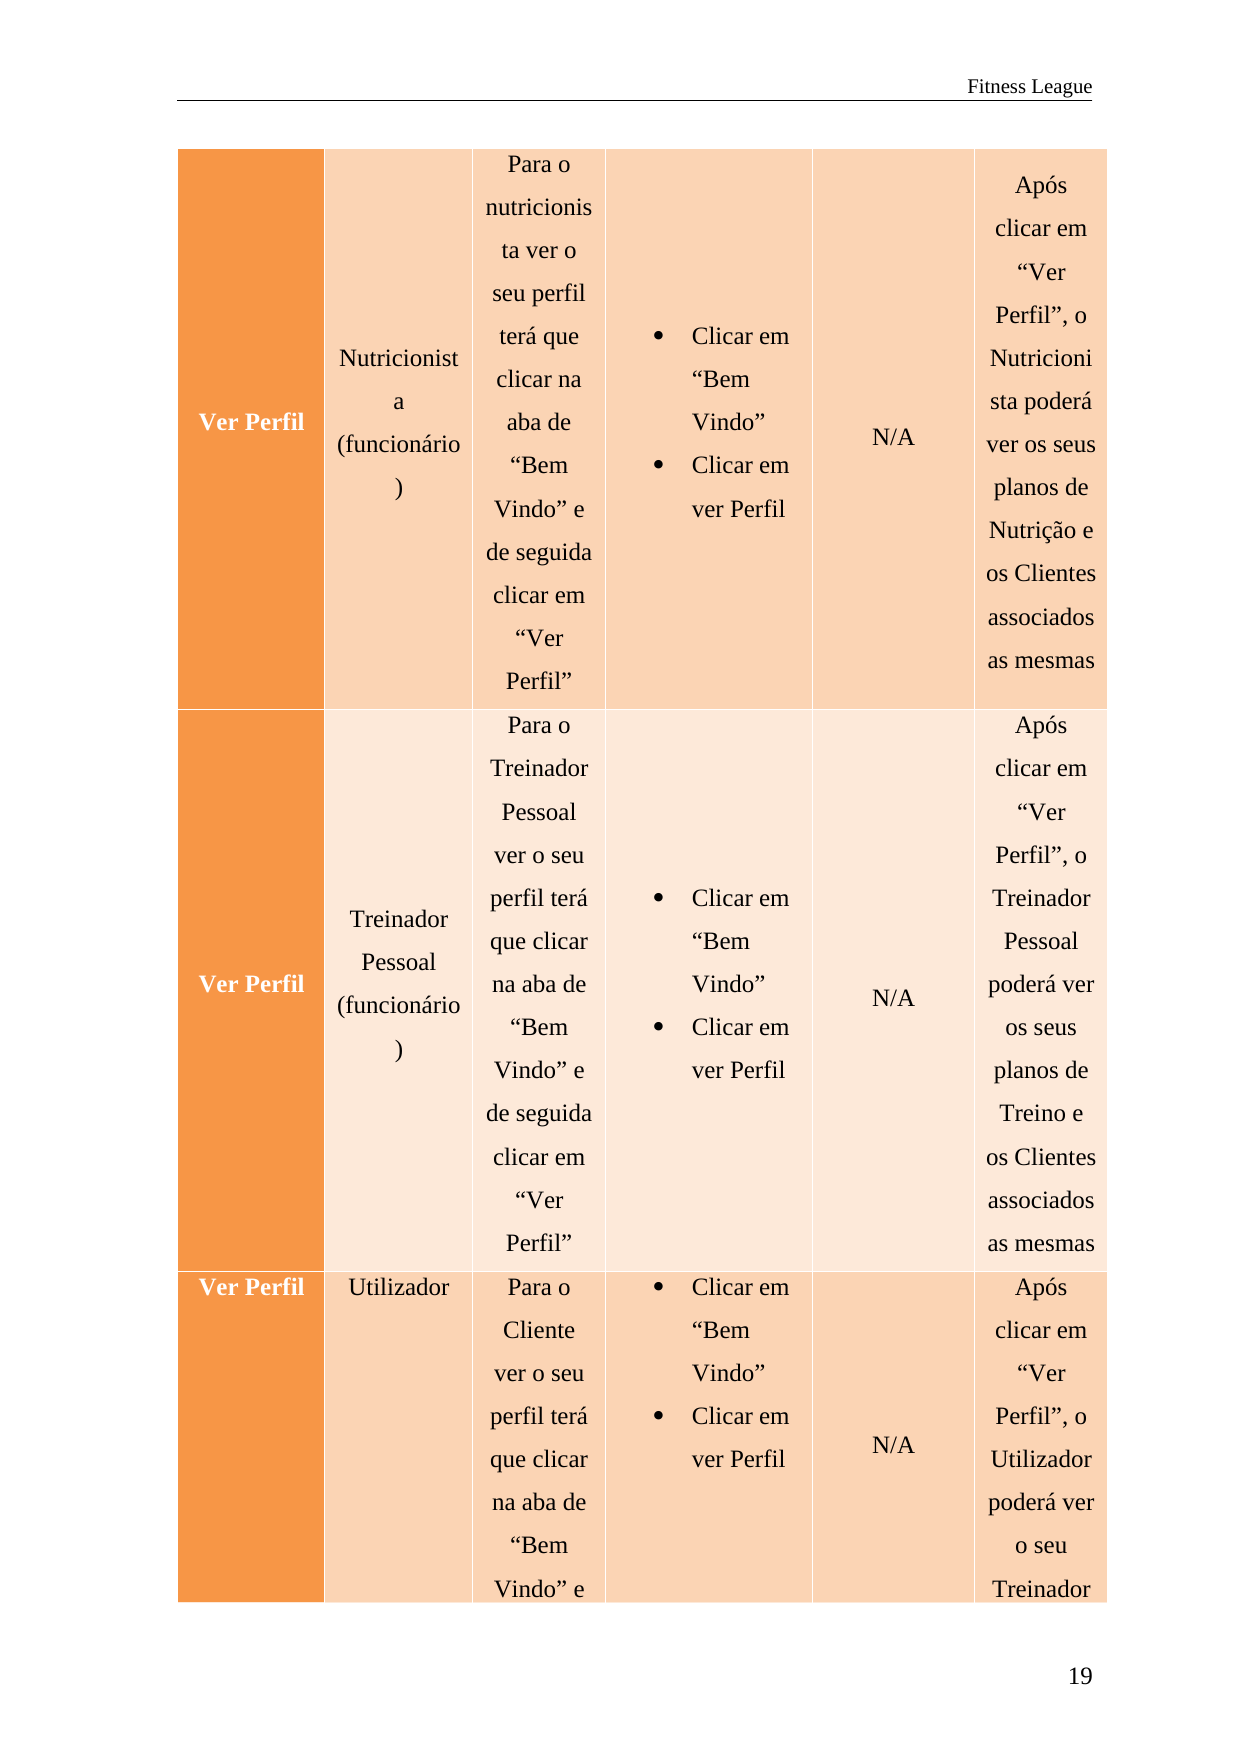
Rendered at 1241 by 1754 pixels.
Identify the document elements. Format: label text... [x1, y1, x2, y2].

table_cell Utilizador [325, 1272, 472, 1602]
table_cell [473, 1272, 605, 1602]
table_cell Clicar em “Bem Vindo” Clicar em ver Perfil [606, 710, 812, 1271]
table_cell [325, 149, 472, 709]
table_cell N/A [813, 1272, 974, 1602]
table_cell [606, 1272, 812, 1602]
table_cell N/A [813, 710, 974, 1271]
table_cell Clicar em “Bem Vindo” Clicar em ver Perfil [606, 149, 812, 709]
table_cell Treinador Pessoal (funcionário) [325, 710, 472, 1271]
table_cell Para o Treinador Pessoal ver o seu perfil terá que clicar na aba de “Bem Vindo” e de seguida clicar em “Ver Perfil” [473, 710, 605, 1271]
table_cell Após clicar em “Ver Perfil”, o Nutricionista poderá ver os seus planos de Nutrição e os Clientes associados as mesmas [975, 149, 1107, 709]
table_cell Ver Perfil [178, 149, 324, 709]
table_cell Para o nutricionista ver o seu perfil terá que clicar na aba de “Bem Vindo” e de seguida clicar em “Ver Perfil” [473, 149, 605, 709]
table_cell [975, 1272, 1107, 1602]
table_cell Ver Perfil [178, 710, 324, 1271]
table_cell Após clicar em “Ver Perfil”, o Treinador Pessoal poderá ver os seus planos de Treino e os Clientes associados as mesmas [975, 710, 1107, 1271]
table_cell N/A [813, 149, 974, 709]
table_cell Ver Perfil [178, 1272, 324, 1602]
